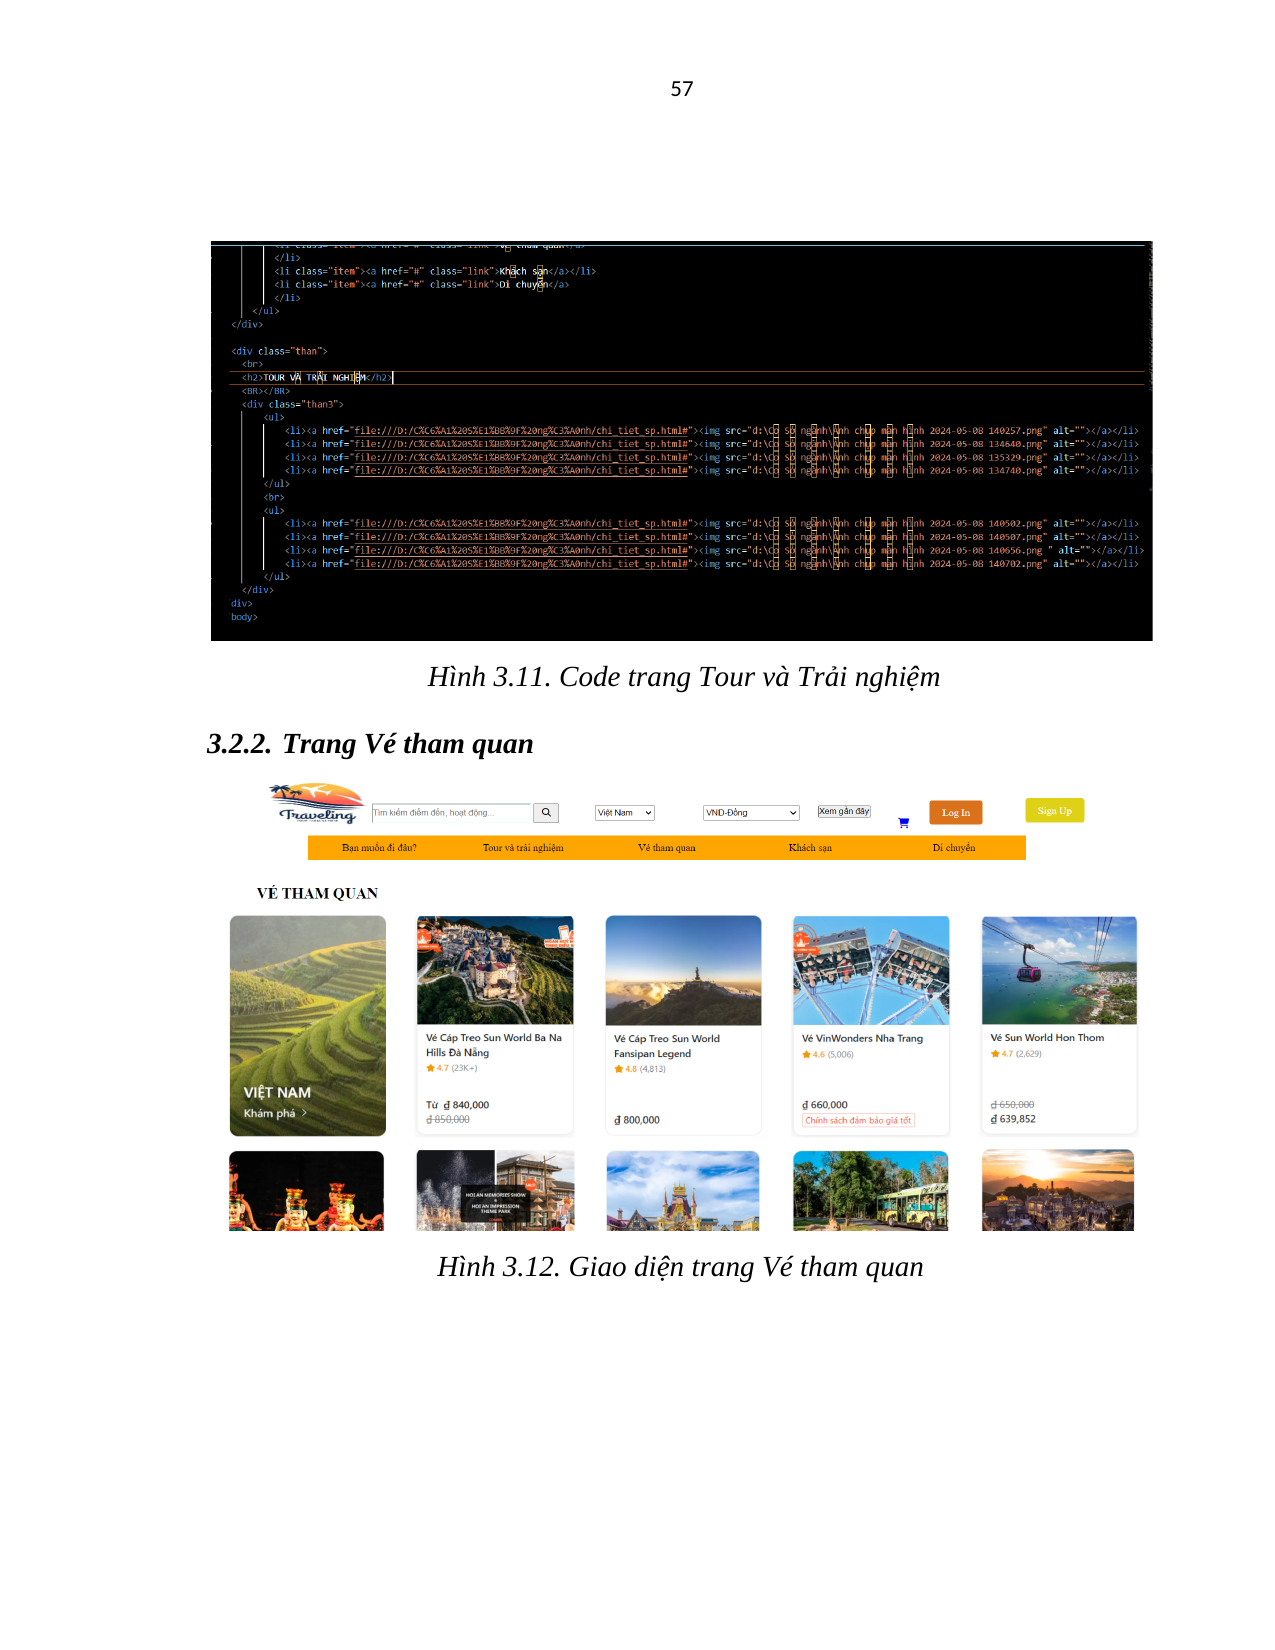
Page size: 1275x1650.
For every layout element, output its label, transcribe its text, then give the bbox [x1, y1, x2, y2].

text Hình 3.12. Giao diện trang Vé tham quan [207, 1249, 1157, 1283]
picture [222, 776, 1142, 1231]
text Hình 3.11. Code trang Tour và Trải nghiệm [207, 659, 1157, 693]
picture [211, 241, 1153, 641]
subtitle Trang Vé tham quan [207, 726, 1157, 760]
